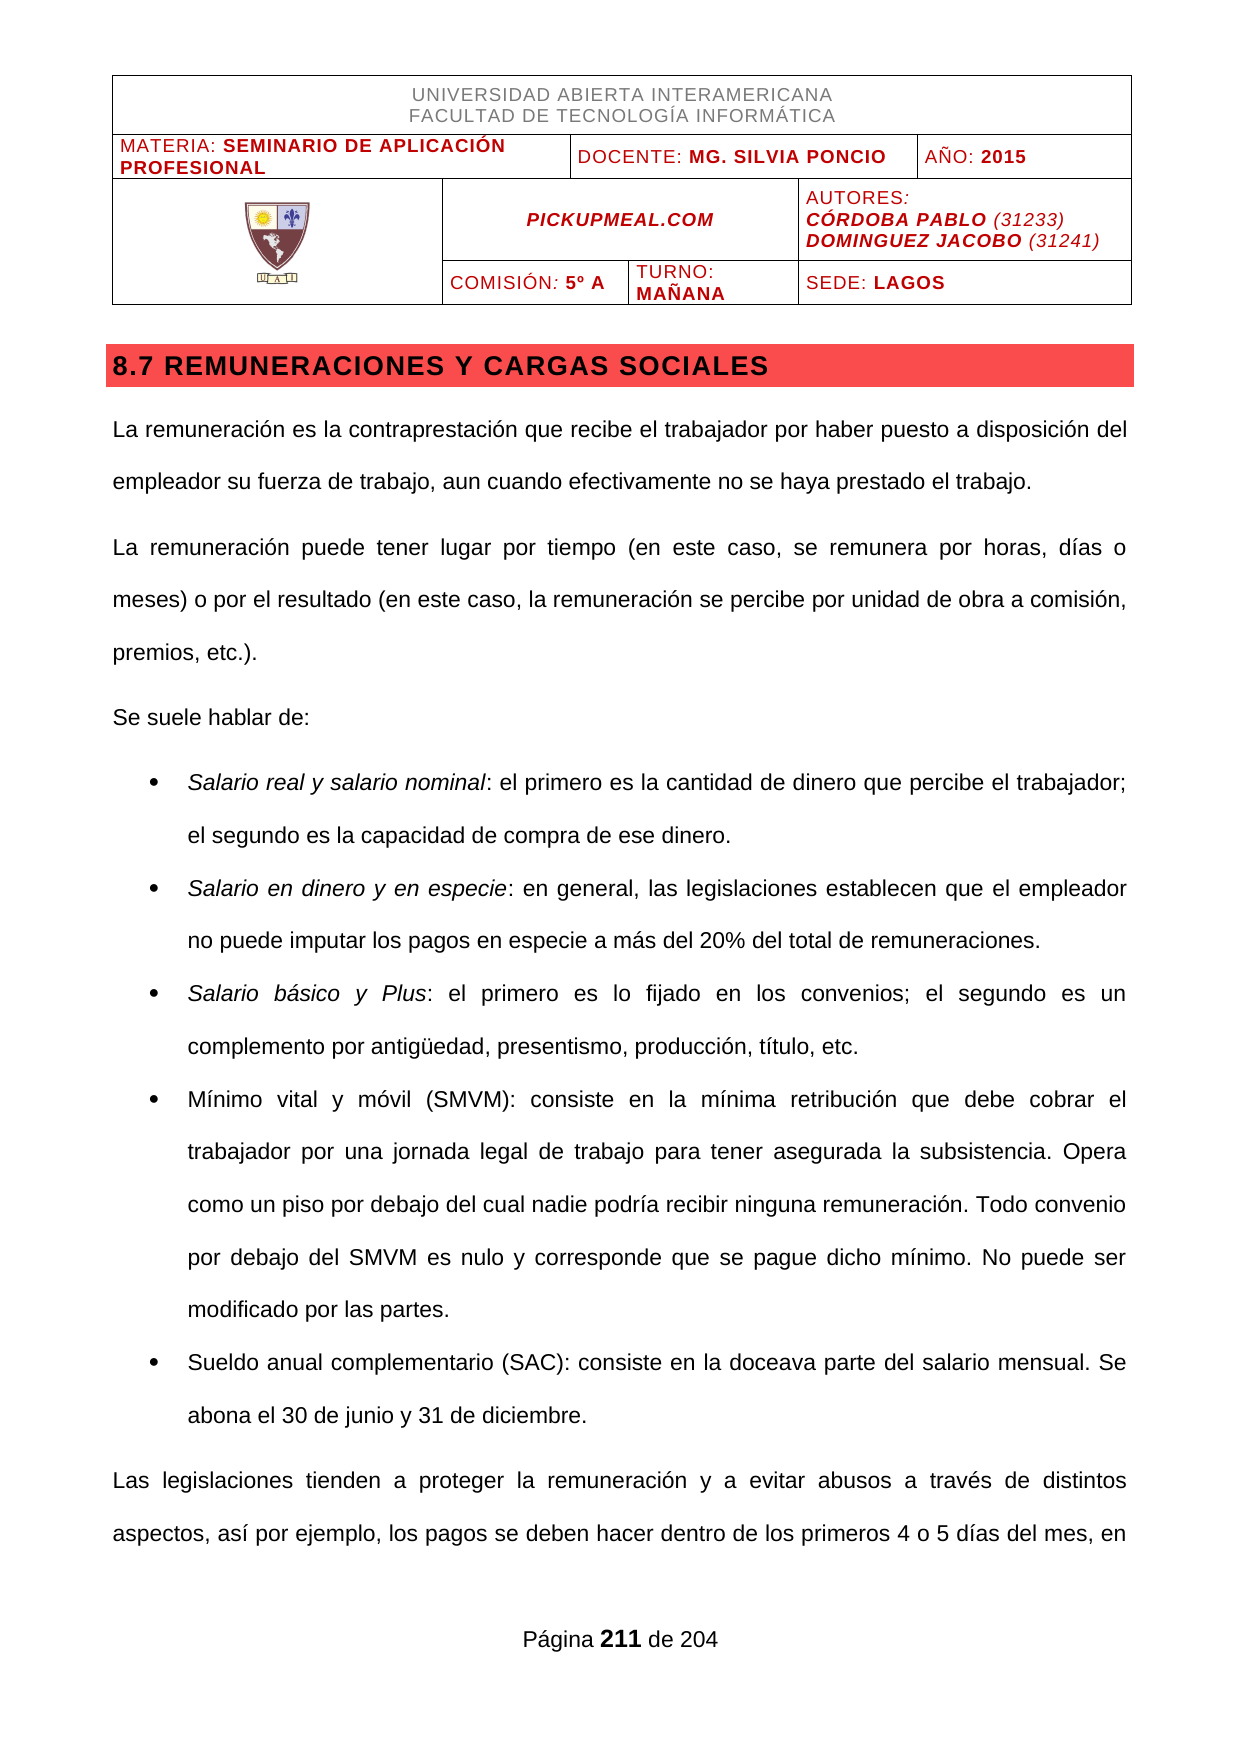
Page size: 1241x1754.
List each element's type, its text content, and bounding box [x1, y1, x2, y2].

list Salario en dinero y en especie: en general, las legislaciones establecen que el empleador no puede imputar los pagos en especie a más del 20% del total de remuneraciones. [150, 875, 1128, 954]
subtitle 8.7 Remuneraciones y Cargas Sociales [113, 350, 1128, 381]
list Mínimo vital y móvil (SMVM): consiste en la mínima retribución que debe cobrar el trabajador por una jornada legal de trabajo para tener asegurada la subsistencia. Opera como un piso por debajo del cual nadie podría recibir ninguna remuneración. Todo convenio por debajo del SMVM es nulo y corresponde que se pague dicho mínimo. No puede ser modificado por las partes. [150, 1086, 1128, 1323]
list Salario real y salario nominal: el primero es la cantidad de dinero que percibe el trabajador; el segundo es la capacidad de compra de ese dinero. [150, 769, 1128, 848]
text Se suele hablar de: [112, 704, 1128, 731]
text La remuneración puede tener lugar por tiempo (en este caso, se remunera por horas, días o meses) o por el resultado (en este caso, la remuneración se percibe por unidad de obra a comisión, premios, etc.). [112, 533, 1128, 665]
picture [230, 196, 325, 287]
text La remuneración es la contraprestación que recibe el trabajador por haber puesto a disposición del empleador su fuerza de trabajo, aun cuando efectivamente no se haya prestado el trabajo. [112, 416, 1128, 495]
list Sueldo anual complementario (SAC): consiste en la doceava parte del salario mensual. Se abona el 30 de junio y 31 de diciembre. [150, 1349, 1128, 1428]
list Salario básico y Plus: el primero es lo fijado en los convenios; el segundo es un complemento por antigüedad, presentismo, producción, título, etc. [150, 980, 1128, 1059]
